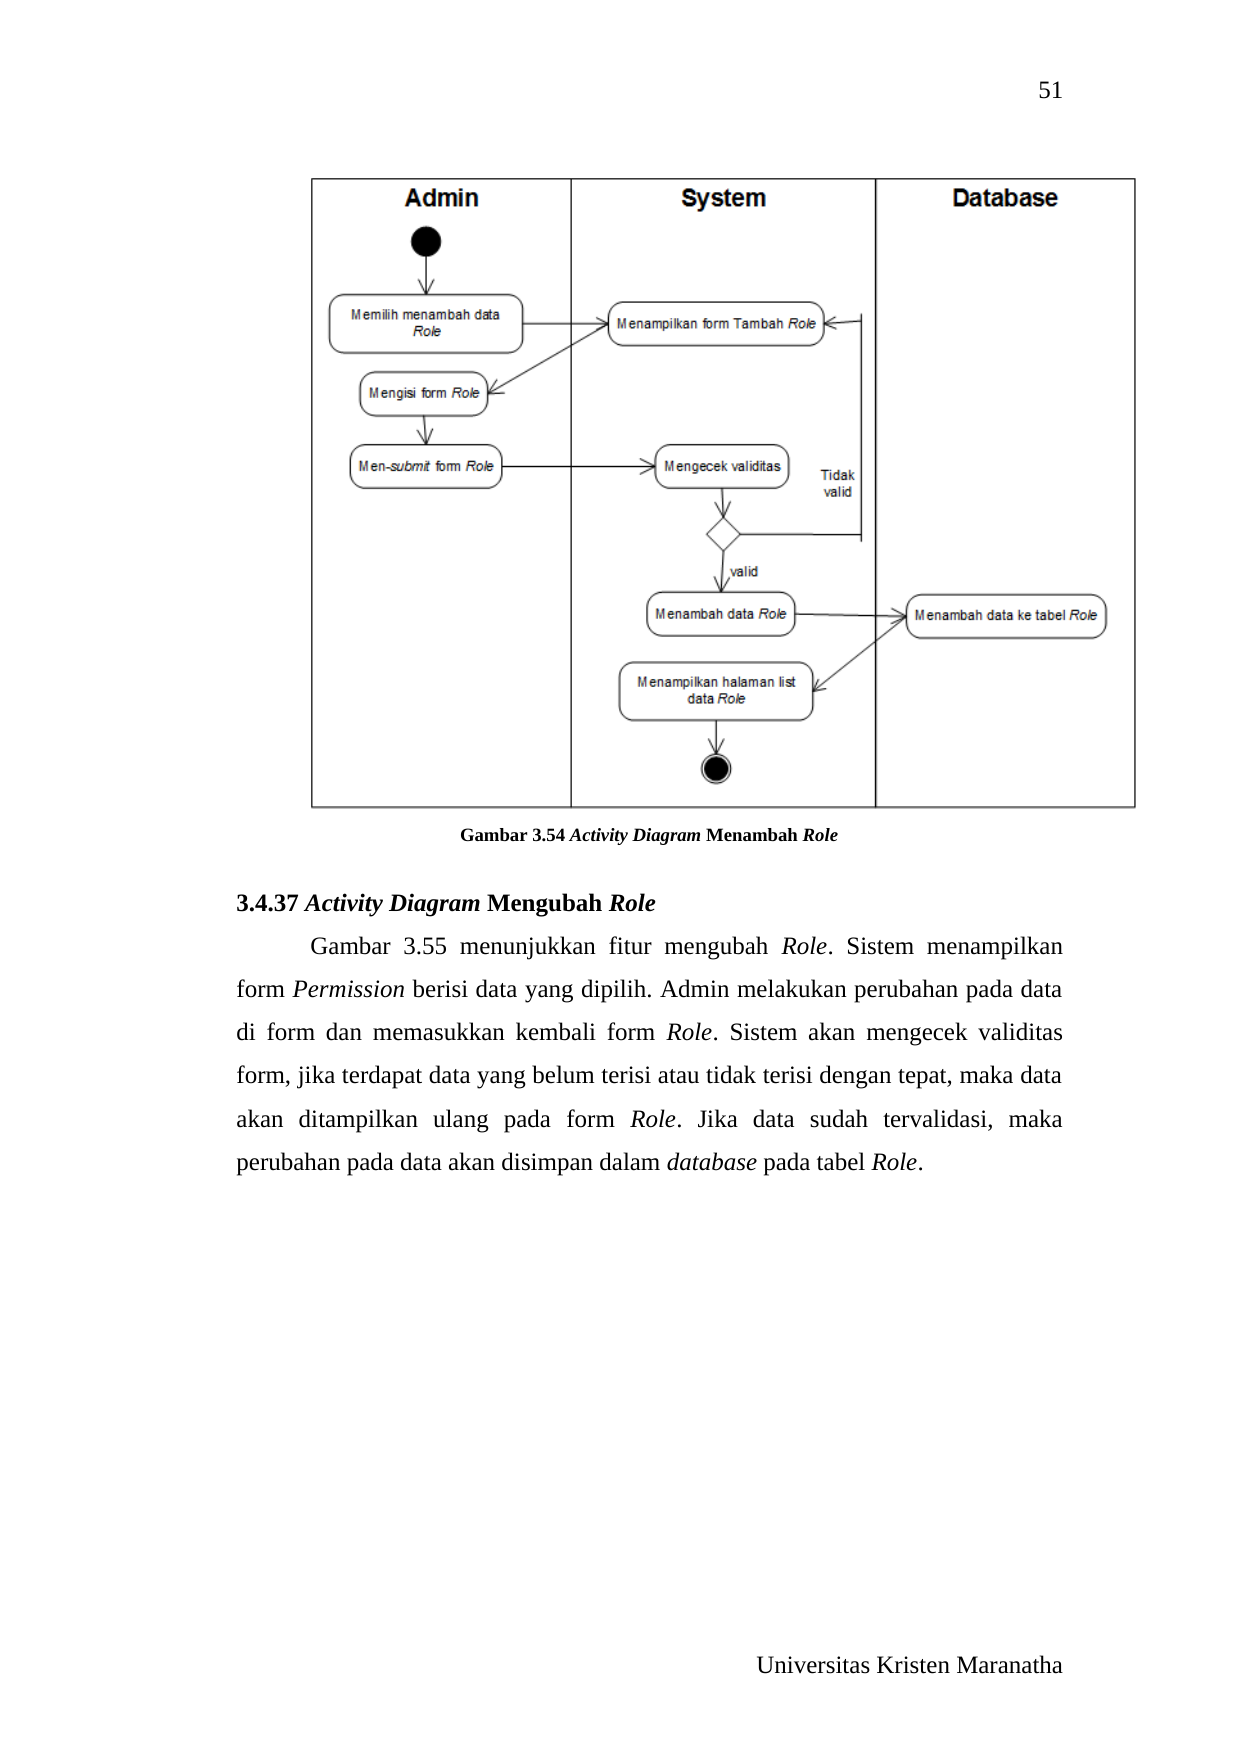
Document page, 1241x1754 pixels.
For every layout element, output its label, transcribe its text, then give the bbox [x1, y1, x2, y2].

subtitle Activity Diagram Mengubah Role [236, 888, 1063, 917]
text Gambar 3.55 menunjukkan fitur mengubah Role. Sistem menampilkan form Permission berisi data yang dipilih. Admin melakukan perubahan pada data di form dan memasukkan kembali form Role. Sistem akan mengecek validitas form, jika terdapat data yang belum terisi atau tidak terisi dengan tepat, maka data akan ditampilkan ulang pada form Role. Jika data sudah tervalidasi, maka perubahan pada data akan disimpan dalam database pada tabel Role. [236, 931, 1063, 1176]
picture [310, 177, 1137, 809]
